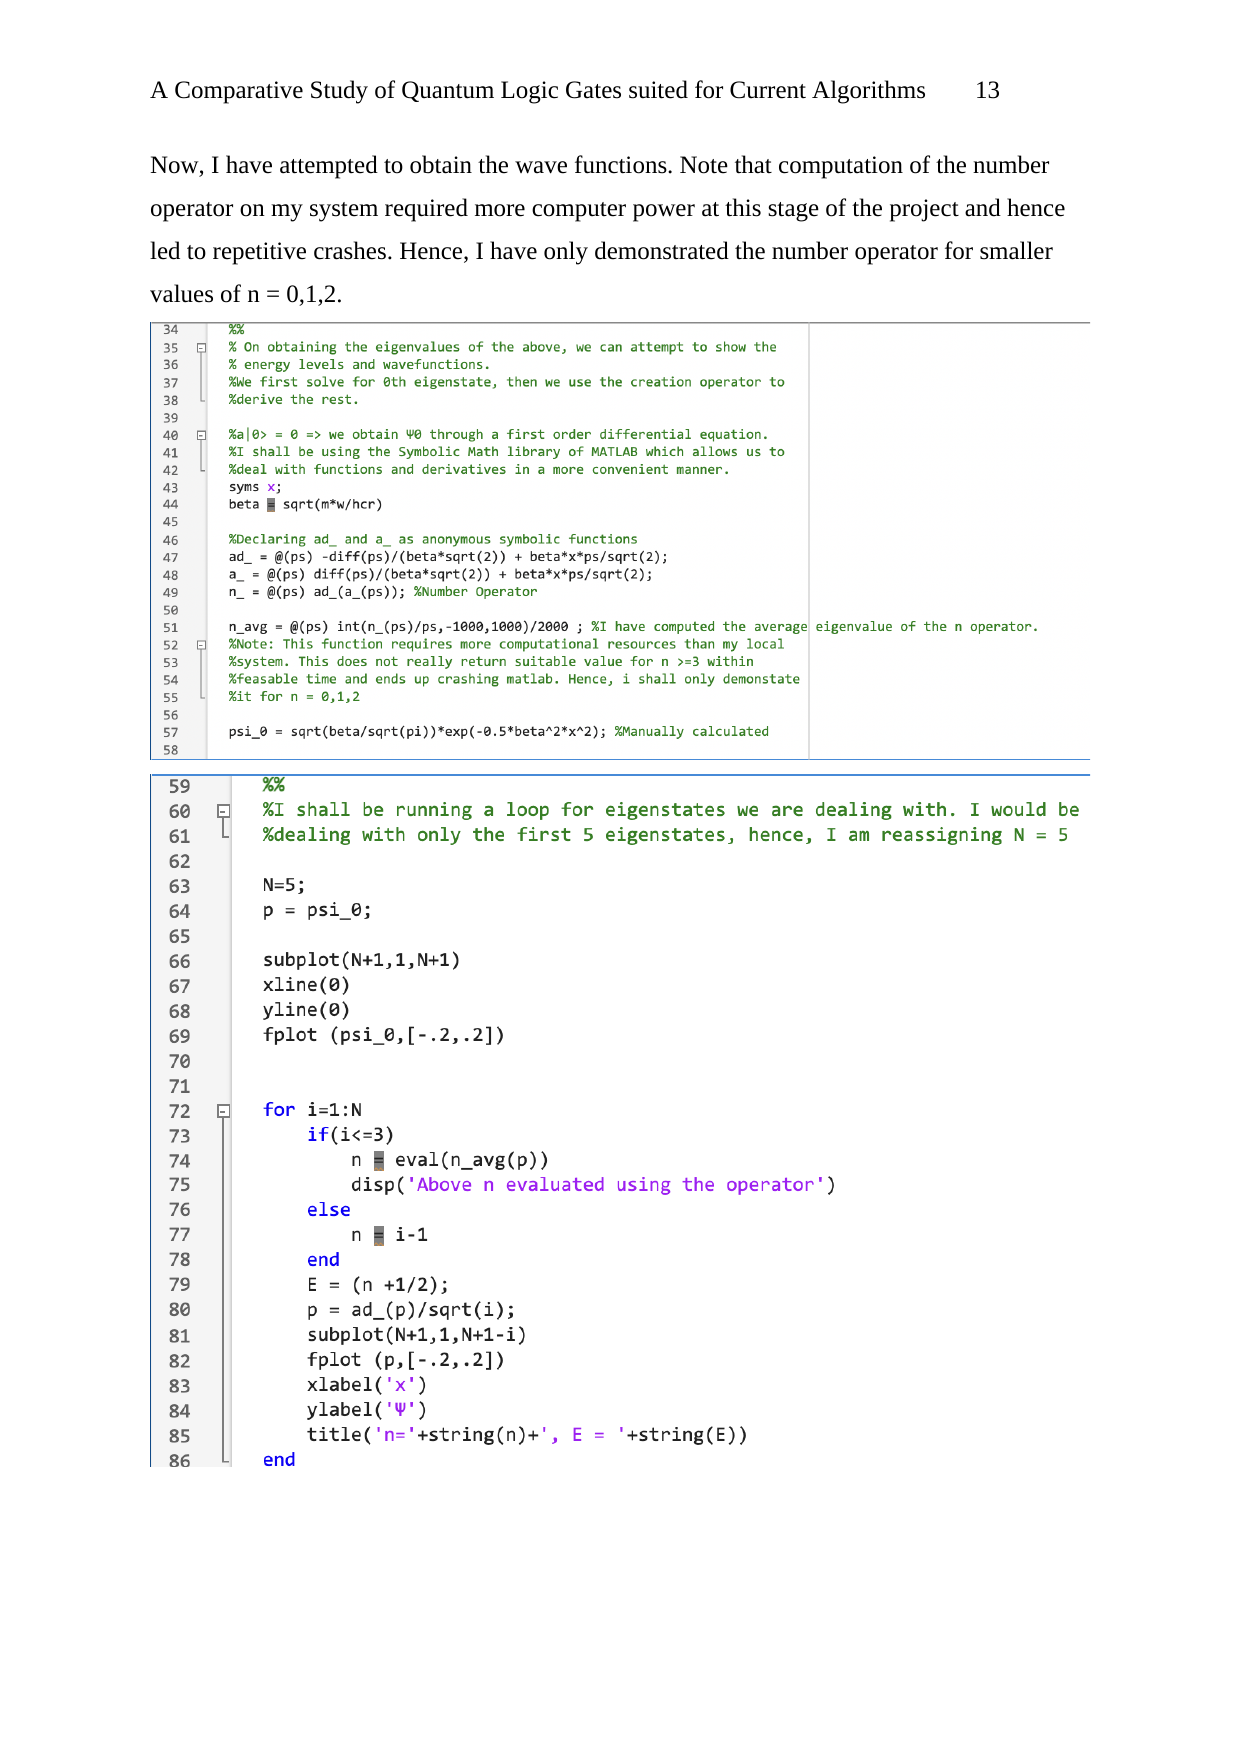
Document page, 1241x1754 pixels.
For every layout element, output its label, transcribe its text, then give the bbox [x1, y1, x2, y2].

text Now, I have attempted to obtain the wave functions. Note that computation of the number operator on my system required more computer power at this stage of the project and hence led to repetitive crashes. Hence, I have only demonstrated the number operator for smaller values of n = 0,1,2. [150, 150, 1090, 322]
picture [150, 322, 1091, 760]
picture [150, 774, 1091, 1467]
